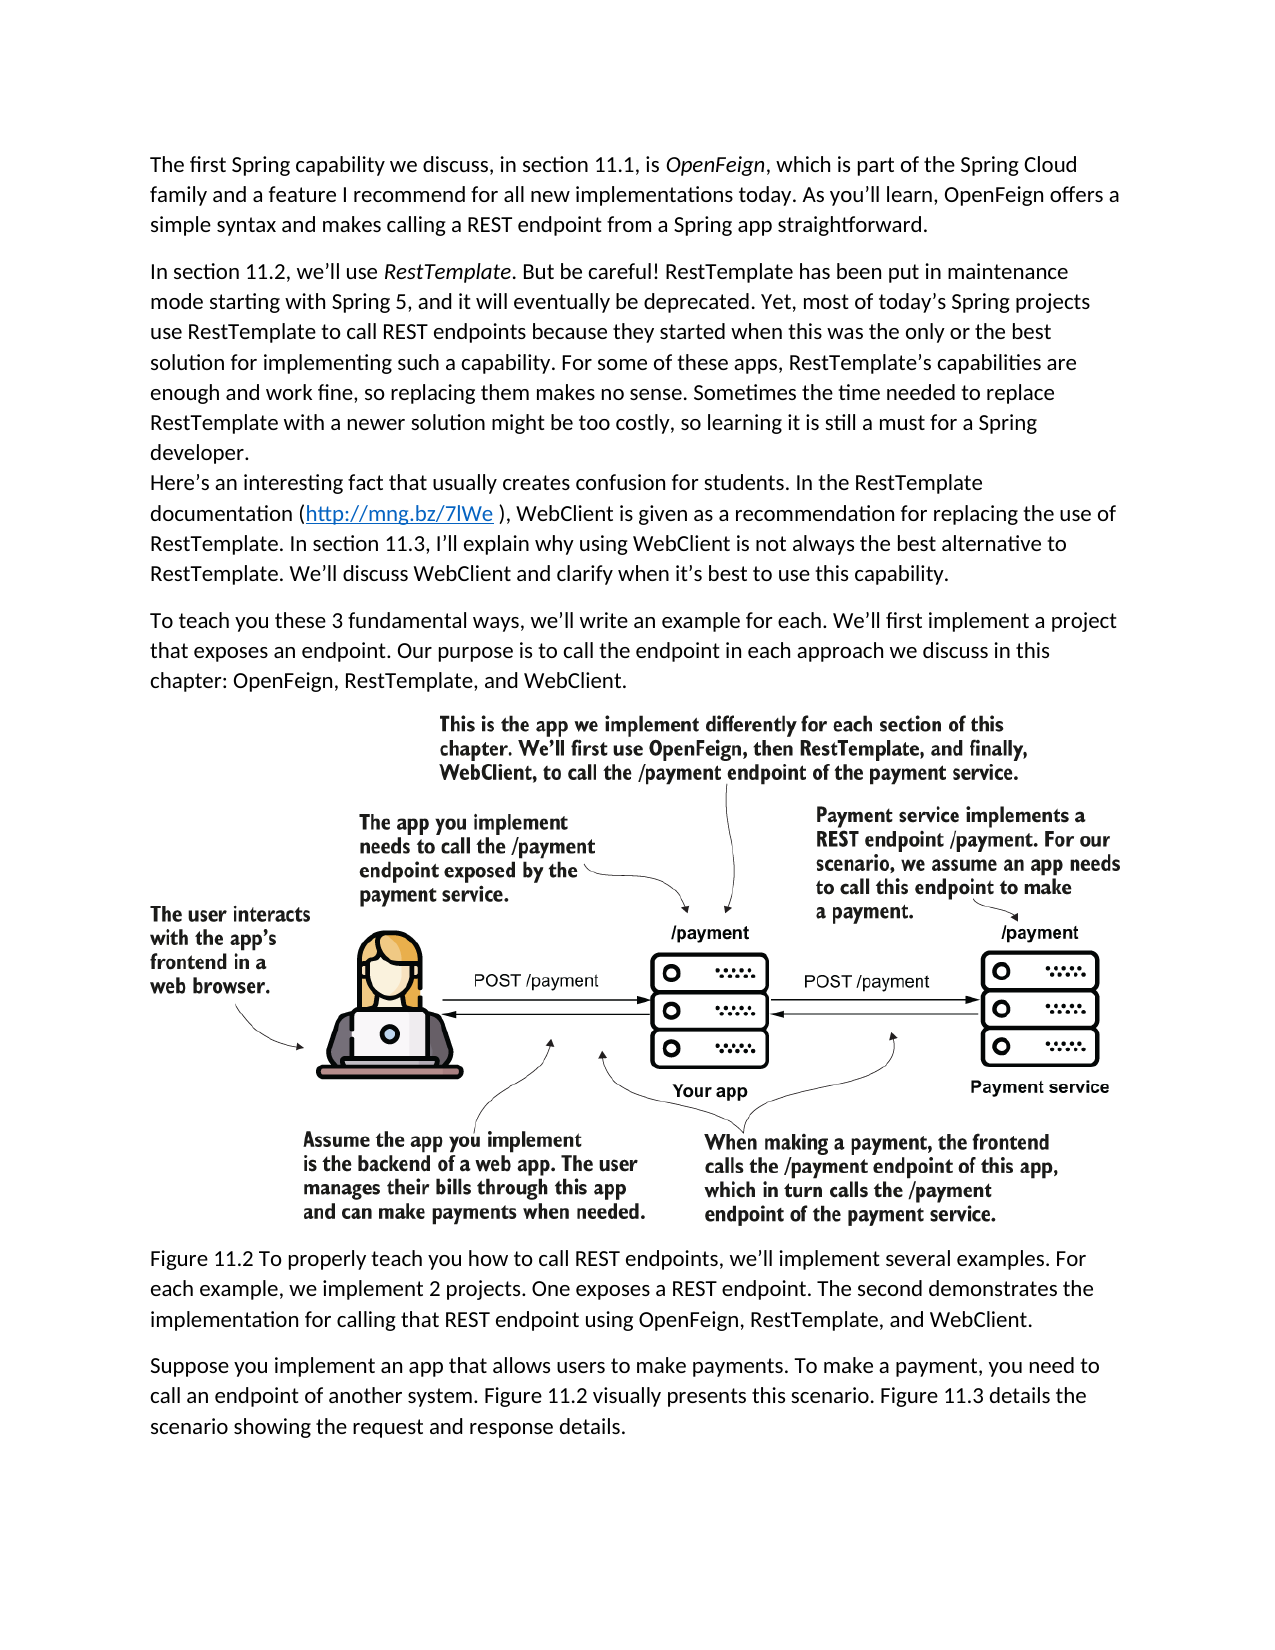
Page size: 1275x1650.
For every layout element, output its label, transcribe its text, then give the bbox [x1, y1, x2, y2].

text Here’s an interesting fact that usually creates confusion for students. In the RestTemplate documentation (http://mng.bz/7lWe ), WebClient is given as a recommendation for replacing the use of RestTemplate. In section 11.3, I’ll explain why using WebClient is not always the best alternative to RestTemplate. We’ll discuss WebClient and clarify when it’s best to use this capability. [150, 468, 1125, 587]
picture [150, 712, 1125, 1226]
text The first Spring capability we discuss, in section 11.1, is OpenFeign, which is part of the Spring Cloud family and a feature I recommend for all new implementations today. As you’ll learn, OpenFeign offers a simple syntax and makes calling a REST endpoint from a Spring app straightforward. [150, 150, 1125, 238]
text To teach you these 3 fundamental ways, we’ll write an example for each. We’ll first implement a project that exposes an endpoint. Our purpose is to call the endpoint in each approach we discuss in this chapter: OpenFeign, RestTemplate, and WebClient. [150, 606, 1125, 694]
text In section 11.2, we’ll use RestTemplate. But be careful! RestTemplate has been put in maintenance mode starting with Spring 5, and it will eventually be deprecated. Yet, most of today’s Spring projects use RestTemplate to call REST endpoints because they started when this was the only or the best solution for implementing such a capability. For some of these apps, RestTemplate’s capabilities are enough and work fine, so replacing them makes no sense. Sometimes the time needed to replace RestTemplate with a newer solution might be too costly, so learning it is still a must for a Spring developer. [150, 257, 1125, 466]
text Figure 11.2 To properly teach you how to call REST endpoints, we’ll implement several examples. For each example, we implement 2 projects. One exposes a REST endpoint. The second demonstrates the implementation for calling that REST endpoint using OpenFeign, RestTemplate, and WebClient. [150, 1244, 1125, 1333]
text Suppose you implement an app that allows users to make payments. To make a payment, you need to call an endpoint of another system. Figure 11.2 visually presents this scenario. Figure 11.3 details the scenario showing the request and response details. [150, 1351, 1125, 1440]
